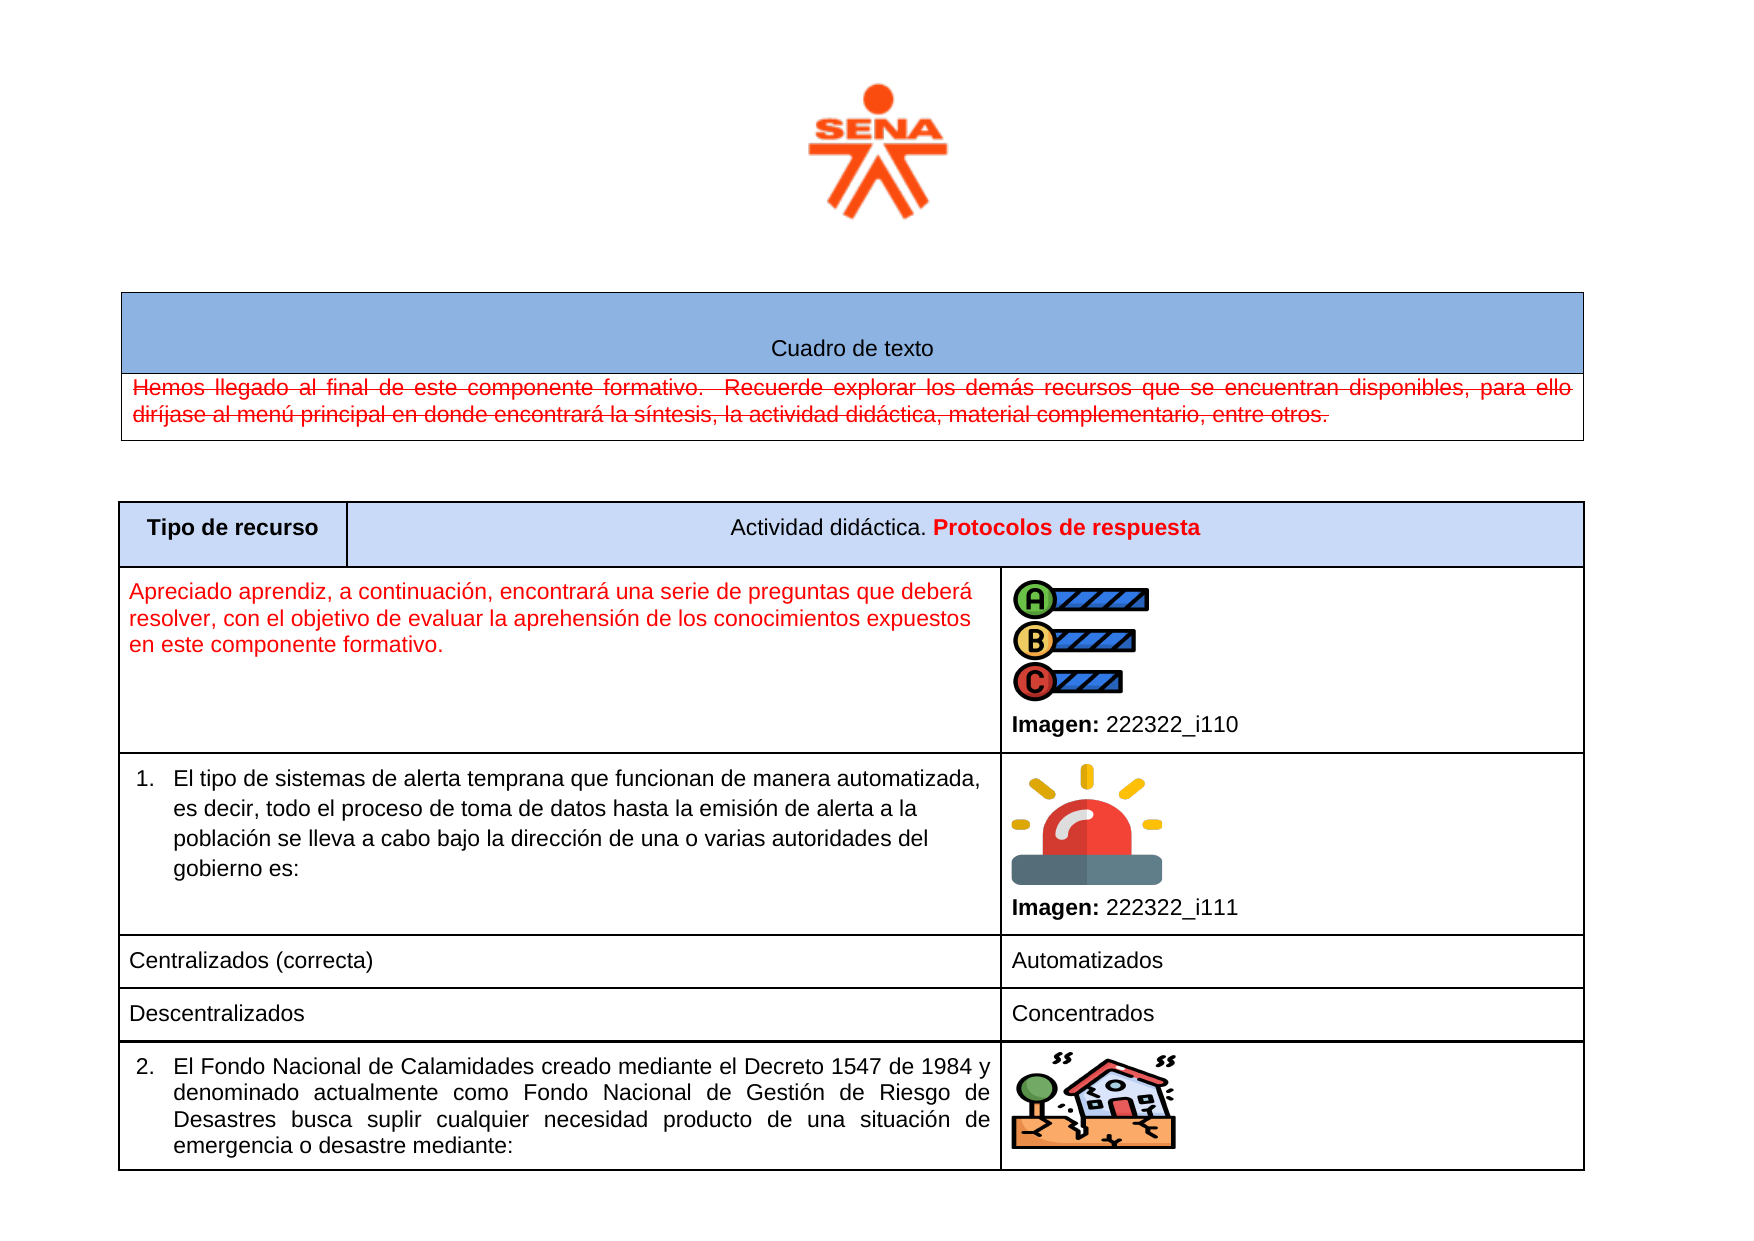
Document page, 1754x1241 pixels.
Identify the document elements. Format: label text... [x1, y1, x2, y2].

table_header Cuadro de texto [122, 293, 1583, 373]
table_cell Centralizados (correcta) [120, 936, 1000, 987]
table_cell Imagen: 222322_i112 [1002, 1043, 1583, 1169]
picture [796, 75, 958, 227]
table_cell Descentralizados [120, 989, 1000, 1040]
table_header Tipo de recurso [120, 503, 346, 566]
table_cell Hemos llegado al final de este componente formativo. Recuerde explorar los demás recursos que se encuentran disponibles, para ello diríjase al menú principal en donde encontrará la síntesis, la actividad didáctica, material complementario, entre otros. [122, 374, 1583, 439]
picture [1011, 764, 1163, 885]
table_header Actividad didáctica. Protocolos de respuesta [348, 503, 1583, 566]
table_cell El tipo de sistemas de alerta temprana que funcionan de manera automatizada, es decir, todo el proceso de toma de datos hasta la emisión de alerta a la población se lleva a cabo bajo la dirección de una o varias autoridades del gobierno es: [120, 754, 1000, 934]
picture [1011, 578, 1151, 703]
table_cell Automatizados [1002, 936, 1583, 987]
table_cell Concentrados [1002, 989, 1583, 1040]
table_cell Imagen: 222322_i111 [1002, 754, 1583, 934]
picture [1011, 1052, 1176, 1149]
table_cell Imagen: 222322_i110 [1002, 568, 1583, 752]
table_cell Apreciado aprendiz, a continuación, encontrará una serie de preguntas que deberá resolver, con el objetivo de evaluar la aprehensión de los conocimientos expuestos en este componente formativo. [120, 568, 1000, 752]
